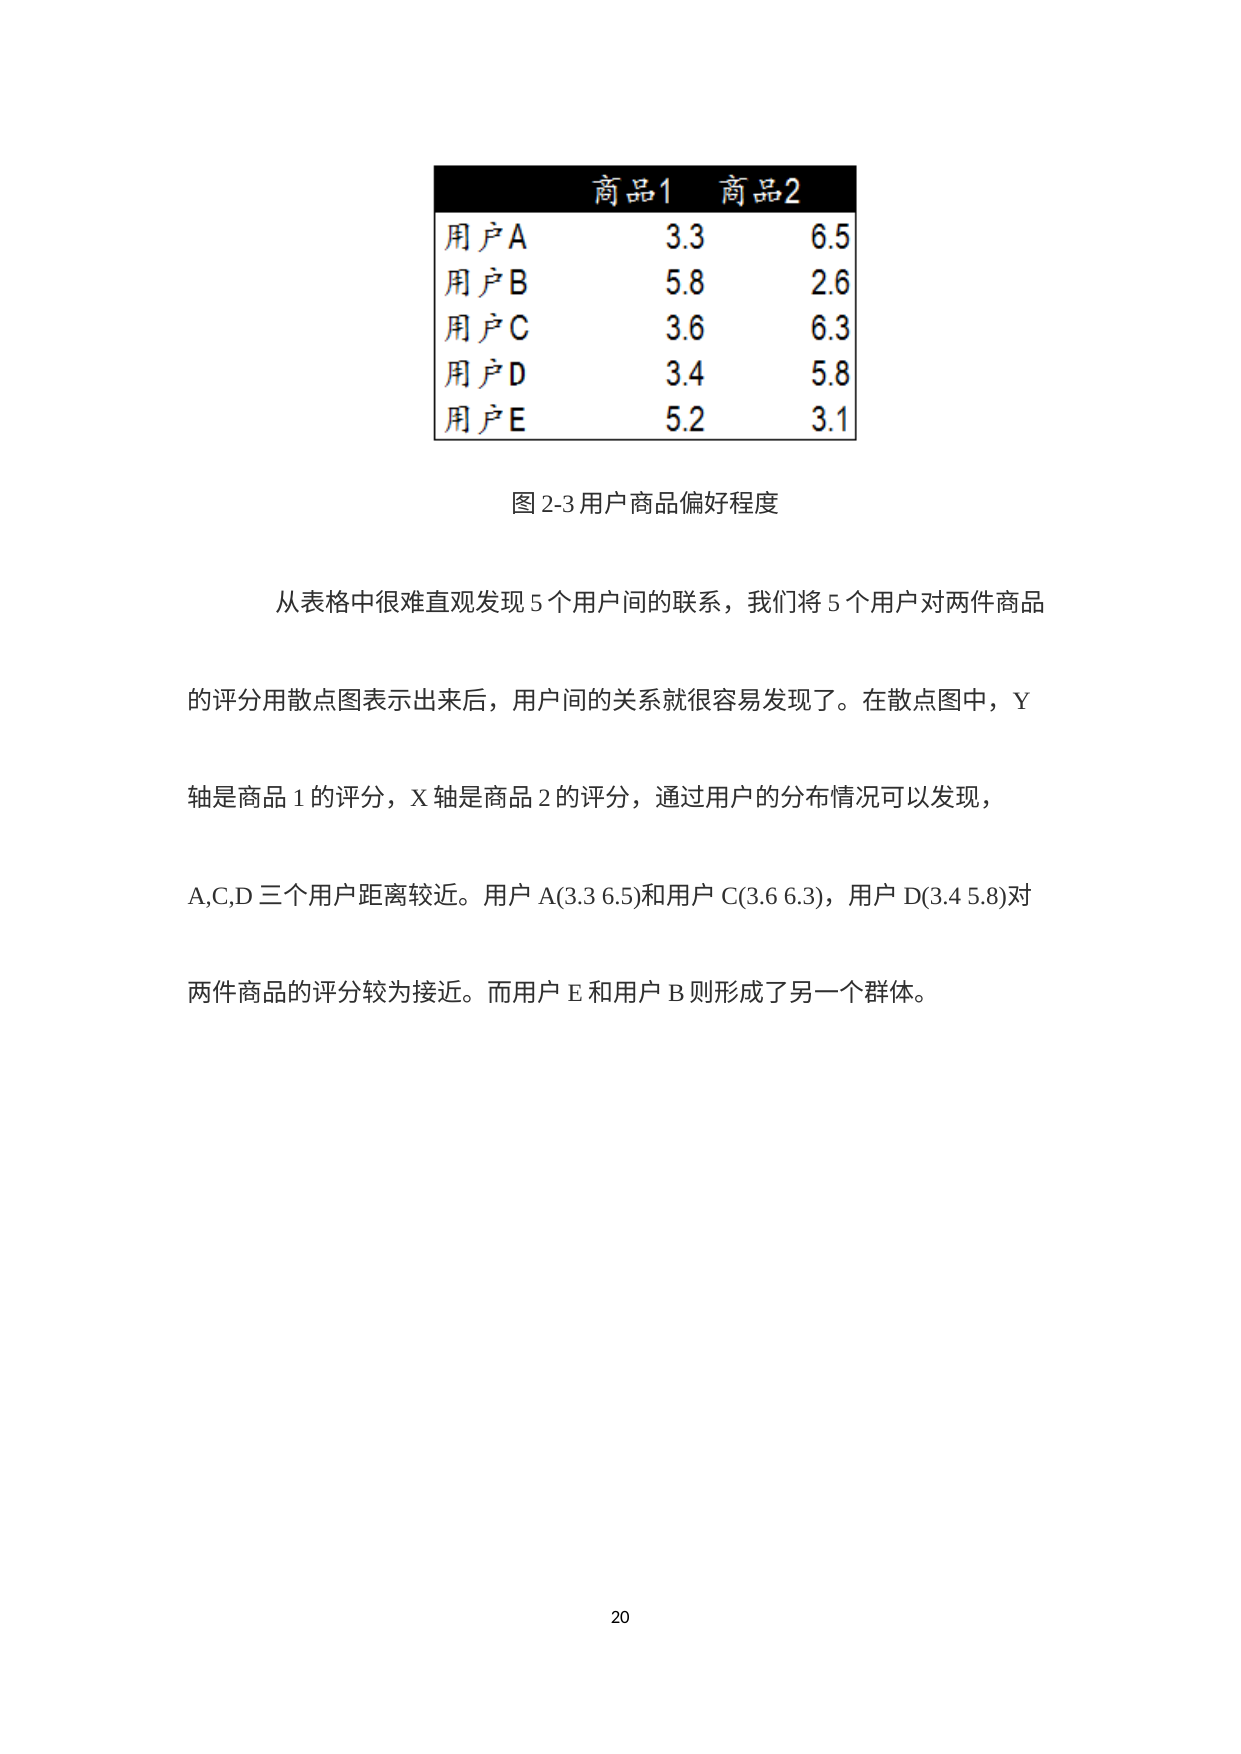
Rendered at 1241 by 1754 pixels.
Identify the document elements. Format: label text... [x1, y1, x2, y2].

text 从表格中很难直观发现5个用户间的联系，我们将5个用户对两件商品的评分用散点图表示出来后，用户间的关系就很容易发现了。在散点图中，Y轴是商品1的评分，X轴是商品2的评分，通过用户的分布情况可以发现，A,C,D三个用户距离较近。用户A(3.3 6.5)和用户C(3.6 6.3)，用户D(3.4 5.8)对两件商品的评分较为接近。而用户E和用户B则形成了另一个群体。 [187, 568, 1053, 1023]
picture [431, 162, 859, 444]
text 图2-3用户商品偏好程度 [187, 469, 1053, 534]
